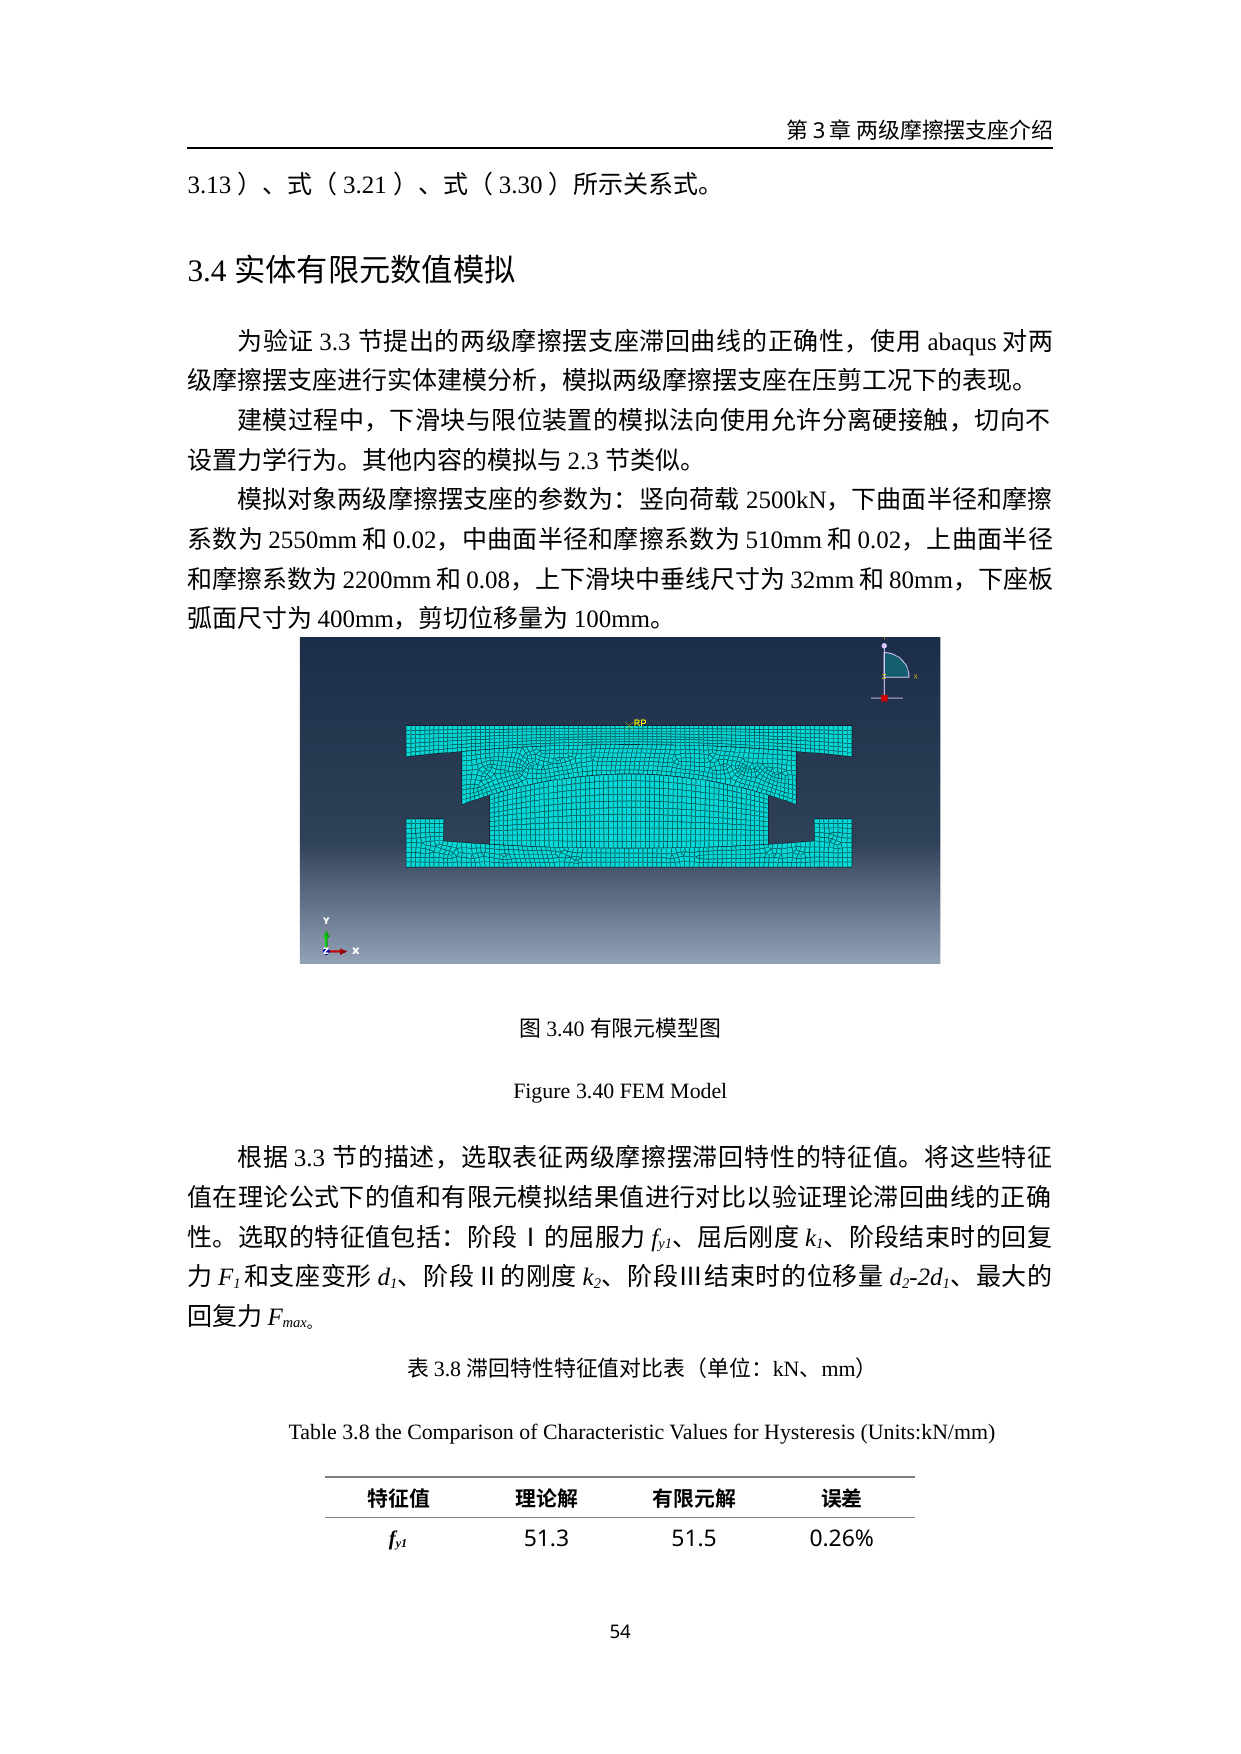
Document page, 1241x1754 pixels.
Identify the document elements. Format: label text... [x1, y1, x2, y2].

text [187, 163, 1053, 203]
text 模拟对象两级摩擦摆支座的参数为：竖向荷载2500kN，下曲面半径和摩擦系数为2550mm和0.02，中曲面半径和摩擦系数为510mm和0.02，上曲面半径和摩擦系数为2200mm和0.08，上下滑块中垂线尺寸为32mm和80mm，下座板弧面尺寸为400mm，剪切位移量为100mm。 [187, 478, 1053, 637]
table_header 理论解 [473, 1478, 620, 1517]
text 建模过程中，下滑块与限位装置的模拟法向使用允许分离硬接触，切向不设置力学行为。其他内容的模拟与2.3 节类似。 [187, 399, 1053, 478]
subtitle 实体有限元数值模拟 [187, 228, 1053, 307]
table_cell 0.26% [768, 1518, 915, 1558]
table_header 有限元解 [620, 1478, 768, 1517]
table_cell 51.5 [620, 1518, 768, 1558]
table_cell fy1 [325, 1518, 472, 1558]
text 为验证3.3 节提出的两级摩擦摆支座滞回曲线的正确性，使用abaqus对两级摩擦摆支座进行实体建模分析，模拟两级摩擦摆支座在压剪工况下的表现。 [187, 319, 1053, 399]
table_cell 51.3 [473, 1518, 620, 1558]
table_header 误差 [768, 1478, 915, 1517]
text 根据3.3 节的描述，选取表征两级摩擦摆滞回特性的特征值。将这些特征值在理论公式下的值和有限元模拟结果值进行对比以验证理论滞回曲线的正确性。选取的特征值包括：阶段Ⅰ的屈服力fy1、屈后刚度k1、阶段结束时的回复力F1和支座变形d1、阶段Ⅱ的刚度k2、阶段Ⅲ结束时的位移量d2-2d1、最大的回复力Fmax。 [187, 1136, 1053, 1334]
picture [299, 637, 941, 964]
table_header 特征值 [325, 1478, 472, 1517]
